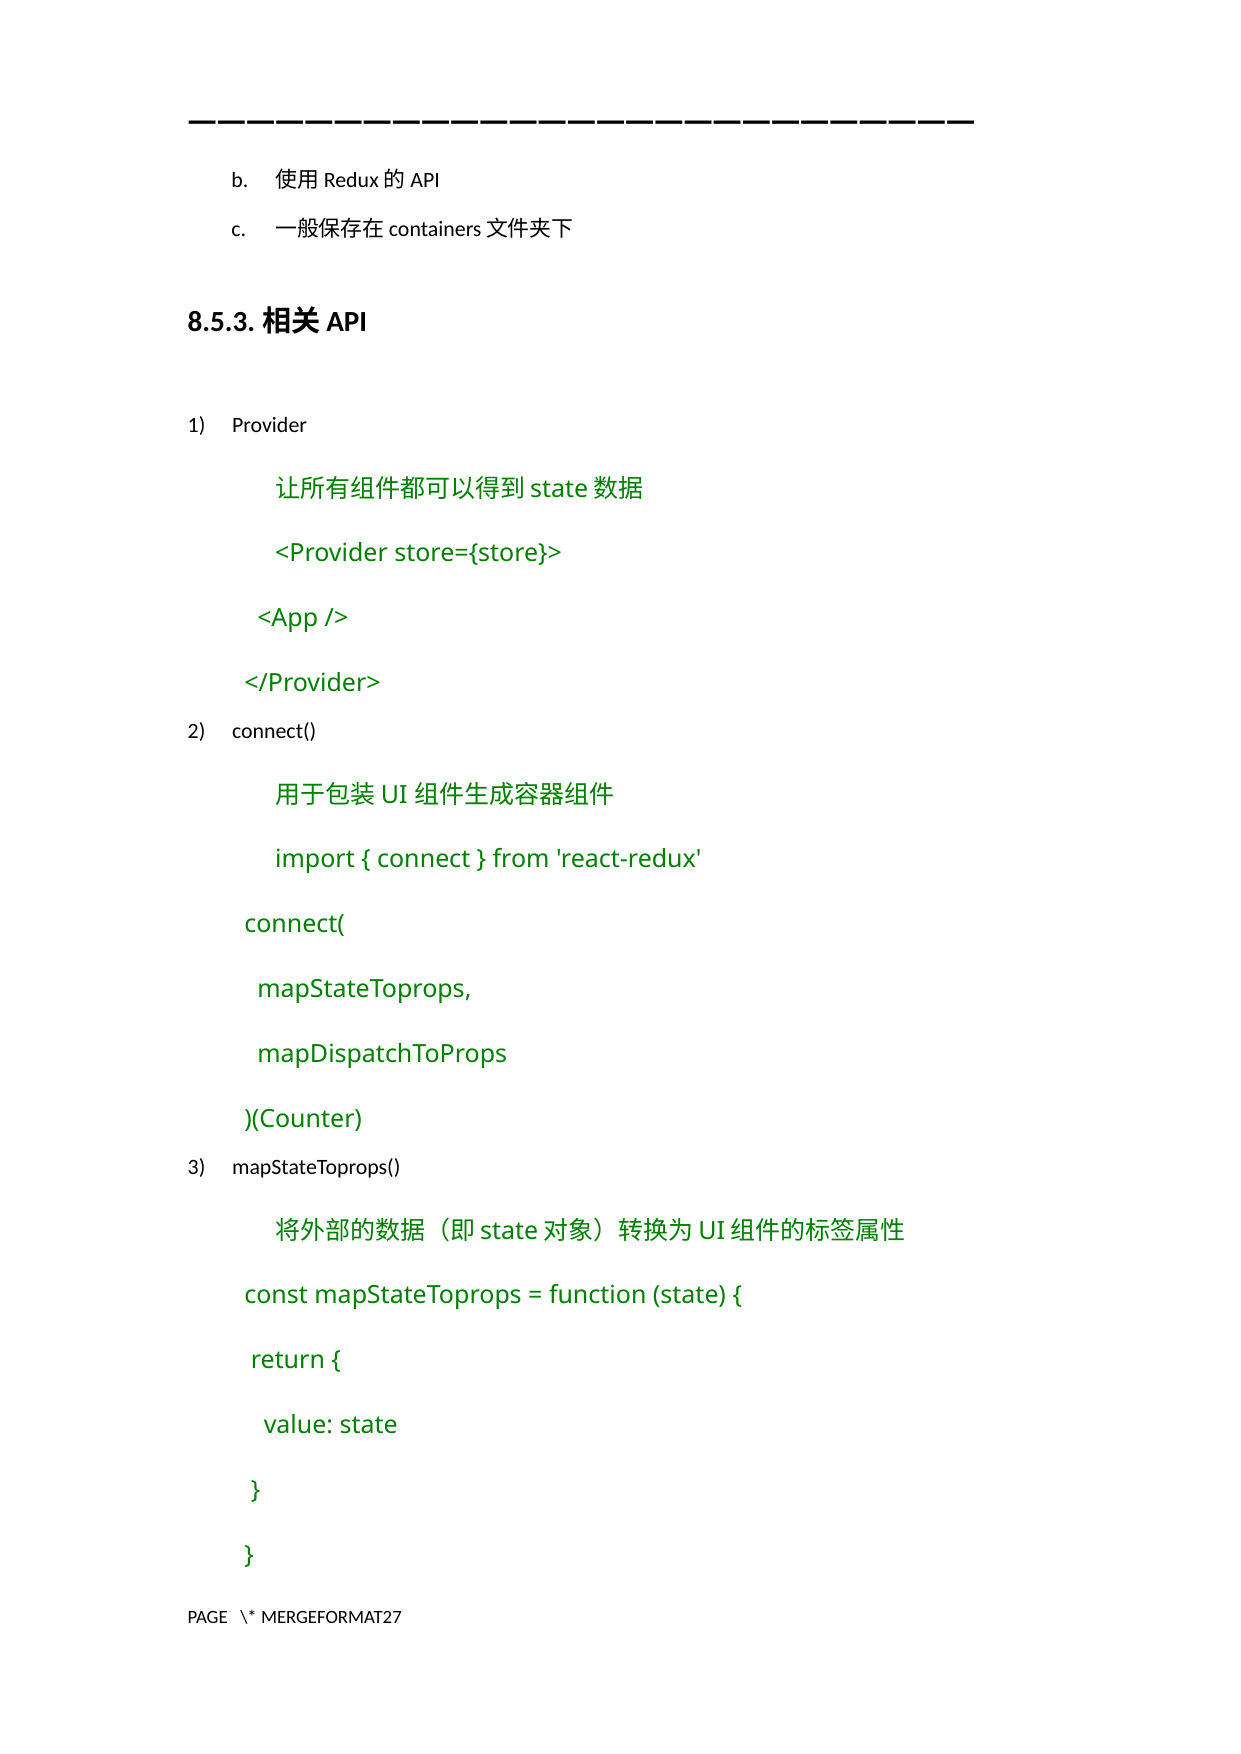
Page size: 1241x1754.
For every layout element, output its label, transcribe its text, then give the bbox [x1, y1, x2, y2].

text 将外部的数据（即state对象）转换为UI组件的标签属性 const mapStateToprops = function (state) { return { value: state } } [231, 1196, 1053, 1586]
text import { connect } from 'react-redux' connect( mapStateToprops, mapDispatchToProps )(Counter) [231, 825, 1053, 1150]
text <Provider store={store}> <App /> </Provider> [231, 519, 1053, 714]
subtitle 8.5.3. 相关API [187, 286, 1053, 351]
list 一般保存在containers文件夹下 [231, 210, 1053, 243]
list mapStateToprops() [187, 1150, 1053, 1183]
text 让所有组件都可以得到state数据 [231, 454, 1053, 519]
list connect() [187, 714, 1053, 747]
list Provider [187, 409, 1053, 441]
text 用于包装 UI 组件生成容器组件 [231, 760, 1053, 825]
list 使用 Redux 的 API [231, 162, 1053, 194]
